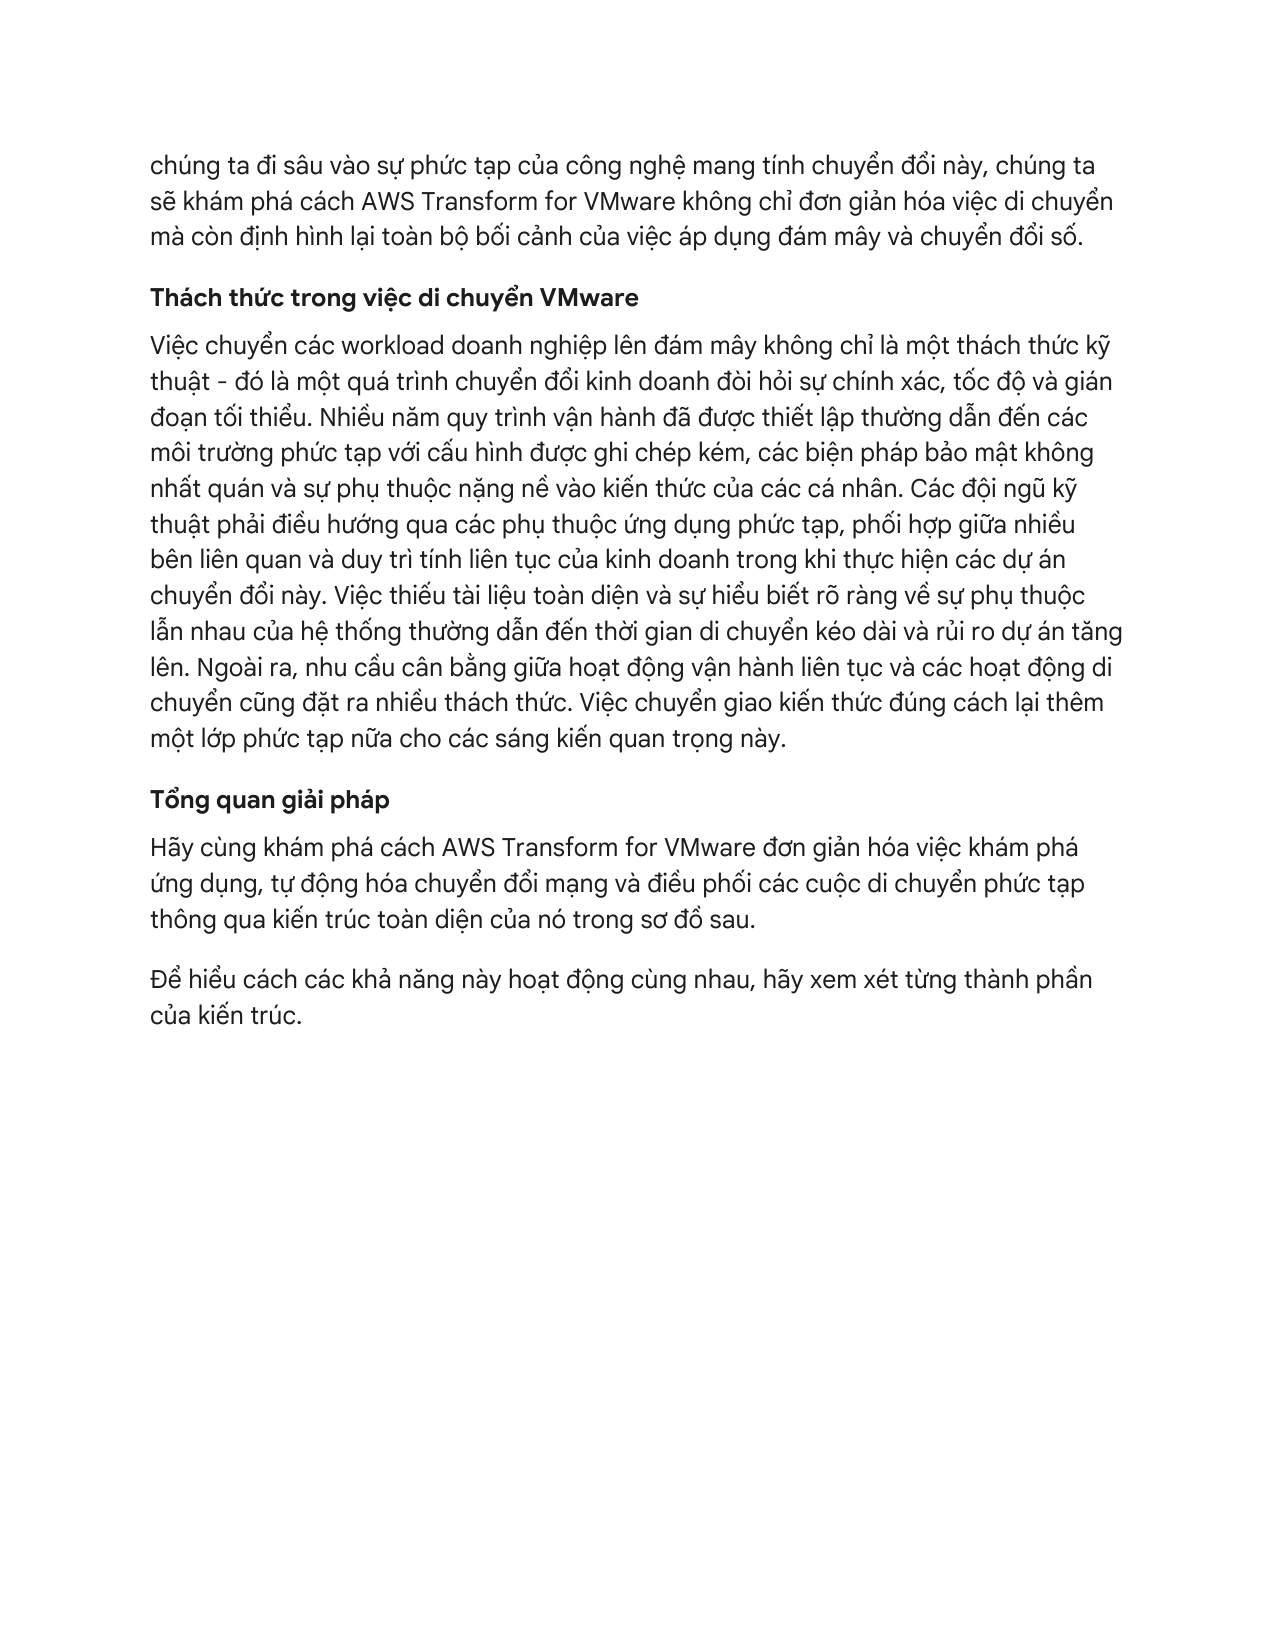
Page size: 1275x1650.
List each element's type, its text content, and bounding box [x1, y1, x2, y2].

text Để hiểu cách các khả năng này hoạt động cùng nhau, hãy xem xét từng thành phần của kiến trúc. [150, 964, 1125, 1032]
subtitle Thách thức trong việc di chuyển VMware [150, 282, 1125, 313]
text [150, 150, 1125, 253]
text Việc chuyển các workload doanh nghiệp lên đám mây không chỉ là một thách thức kỹ thuật - đó là một quá trình chuyển đổi kinh doanh đòi hỏi sự chính xác, tốc độ và gián đoạn tối thiểu. Nhiều năm quy trình vận hành đã được thiết lập thường dẫn đến các môi trường phức tạp với cấu hình được ghi chép kém, các biện pháp bảo mật không nhất quán và sự phụ thuộc nặng nề vào kiến thức của các cá nhân. Các đội ngũ kỹ thuật phải điều hướng qua các phụ thuộc ứng dụng phức tạp, phối hợp giữa nhiều bên liên quan và duy trì tính liên tục của kinh doanh trong khi thực hiện các dự án chuyển đổi này. Việc thiếu tài liệu toàn diện và sự hiểu biết rõ ràng về sự phụ thuộc lẫn nhau của hệ thống thường dẫn đến thời gian di chuyển kéo dài và rủi ro dự án tăng lên. Ngoài ra, nhu cầu cân bằng giữa hoạt động vận hành liên tục và các hoạt động di chuyển cũng đặt ra nhiều thách thức. Việc chuyển giao kiến thức đúng cách lại thêm một lớp phức tạp nữa cho các sáng kiến quan trọng này. [150, 330, 1125, 755]
subtitle Tổng quan giải pháp [150, 784, 1125, 816]
text Hãy cùng khám phá cách AWS Transform for VMware đơn giản hóa việc khám phá ứng dụng, tự động hóa chuyển đổi mạng và điều phối các cuộc di chuyển phức tạp thông qua kiến trúc toàn diện của nó trong sơ đồ sau. [150, 832, 1125, 935]
